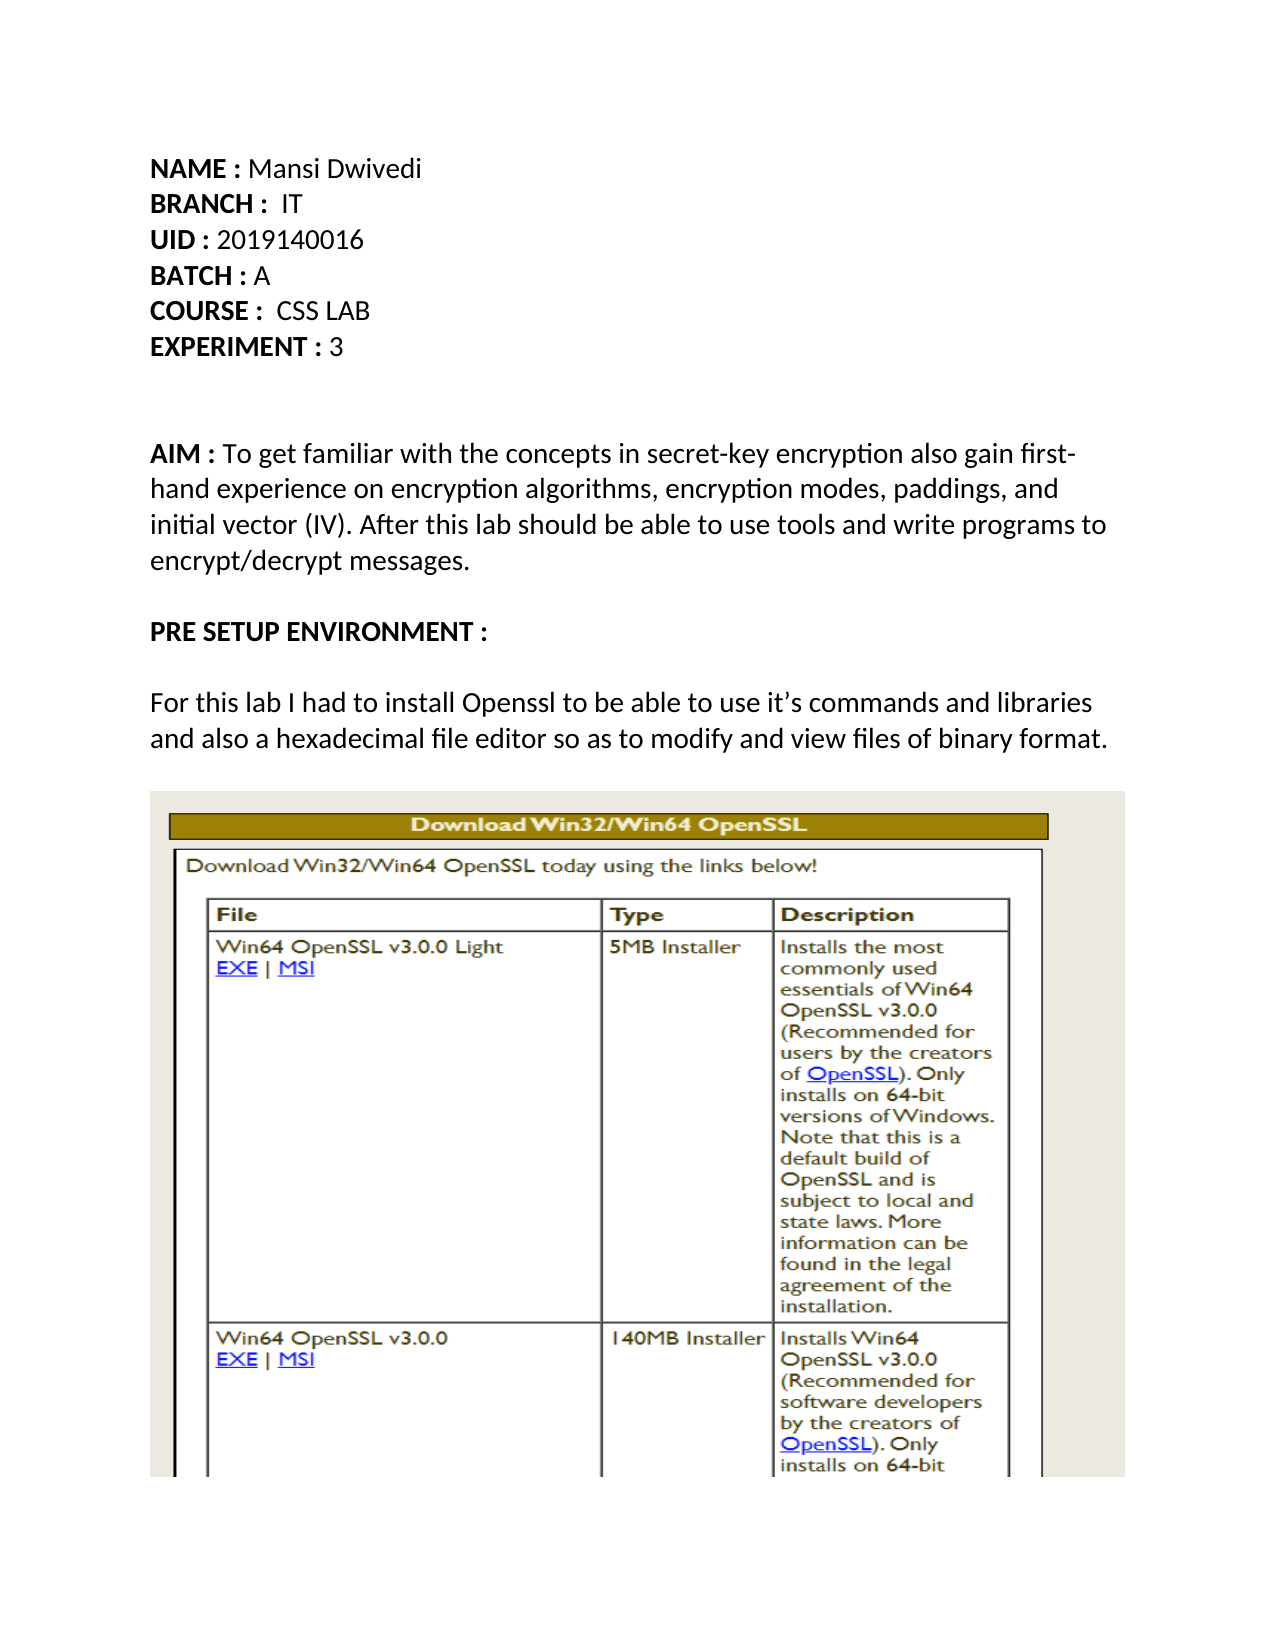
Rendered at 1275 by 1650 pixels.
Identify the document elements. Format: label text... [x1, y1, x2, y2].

text For this lab I had to install Openssl to be able to use it’s commands and libraries and also a hexadecimal file editor so as to modify and view files of binary format. [150, 684, 1125, 756]
text AIM : To get familiar with the concepts in secret-key encryption also gain first-hand experience on encryption algorithms, encryption modes, paddings, and initial vector (IV). After this lab should be able to use tools and write programs to encrypt/decrypt messages. [150, 435, 1125, 577]
text UID : 2019140016 [150, 221, 1125, 257]
text PRE SETUP ENVIRONMENT : [150, 613, 1125, 649]
text NAME : Mansi Dwivedi [150, 150, 1125, 186]
picture [150, 791, 1125, 1477]
text EXPERIMENT : 3 [150, 328, 1125, 364]
text COURSE : CSS LAB [150, 292, 1125, 328]
text BRANCH : IT [150, 186, 1125, 221]
text BATCH : A [150, 257, 1125, 292]
